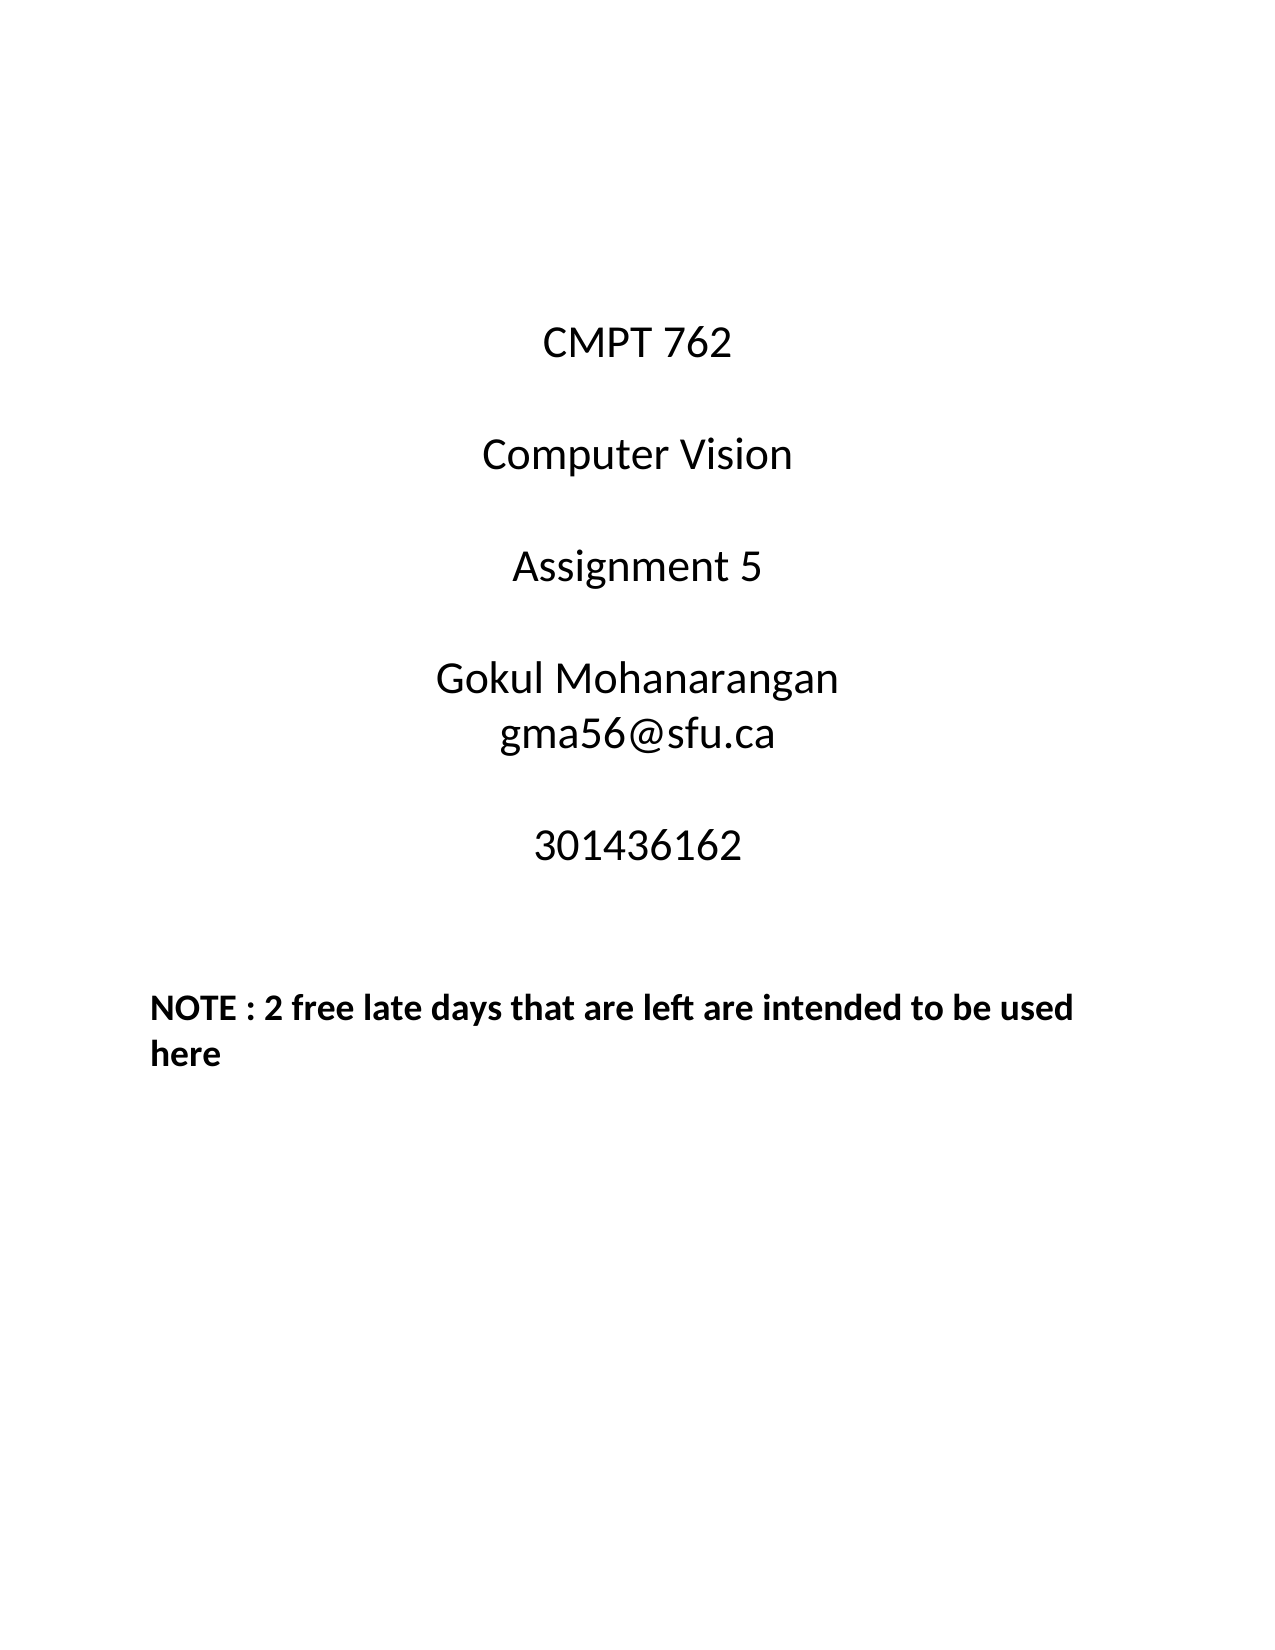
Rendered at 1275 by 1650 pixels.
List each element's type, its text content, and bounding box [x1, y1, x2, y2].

text Gokul Mohanarangan [150, 648, 1125, 704]
text CMPT 762 [150, 313, 1125, 369]
text gma56@sfu.ca [150, 704, 1125, 760]
text NOTE : 2 free late days that are left are intended to be used here [150, 984, 1125, 1076]
text Assignment 5 [150, 537, 1125, 593]
text 301436162 [150, 816, 1125, 872]
text Computer Vision [150, 425, 1125, 481]
